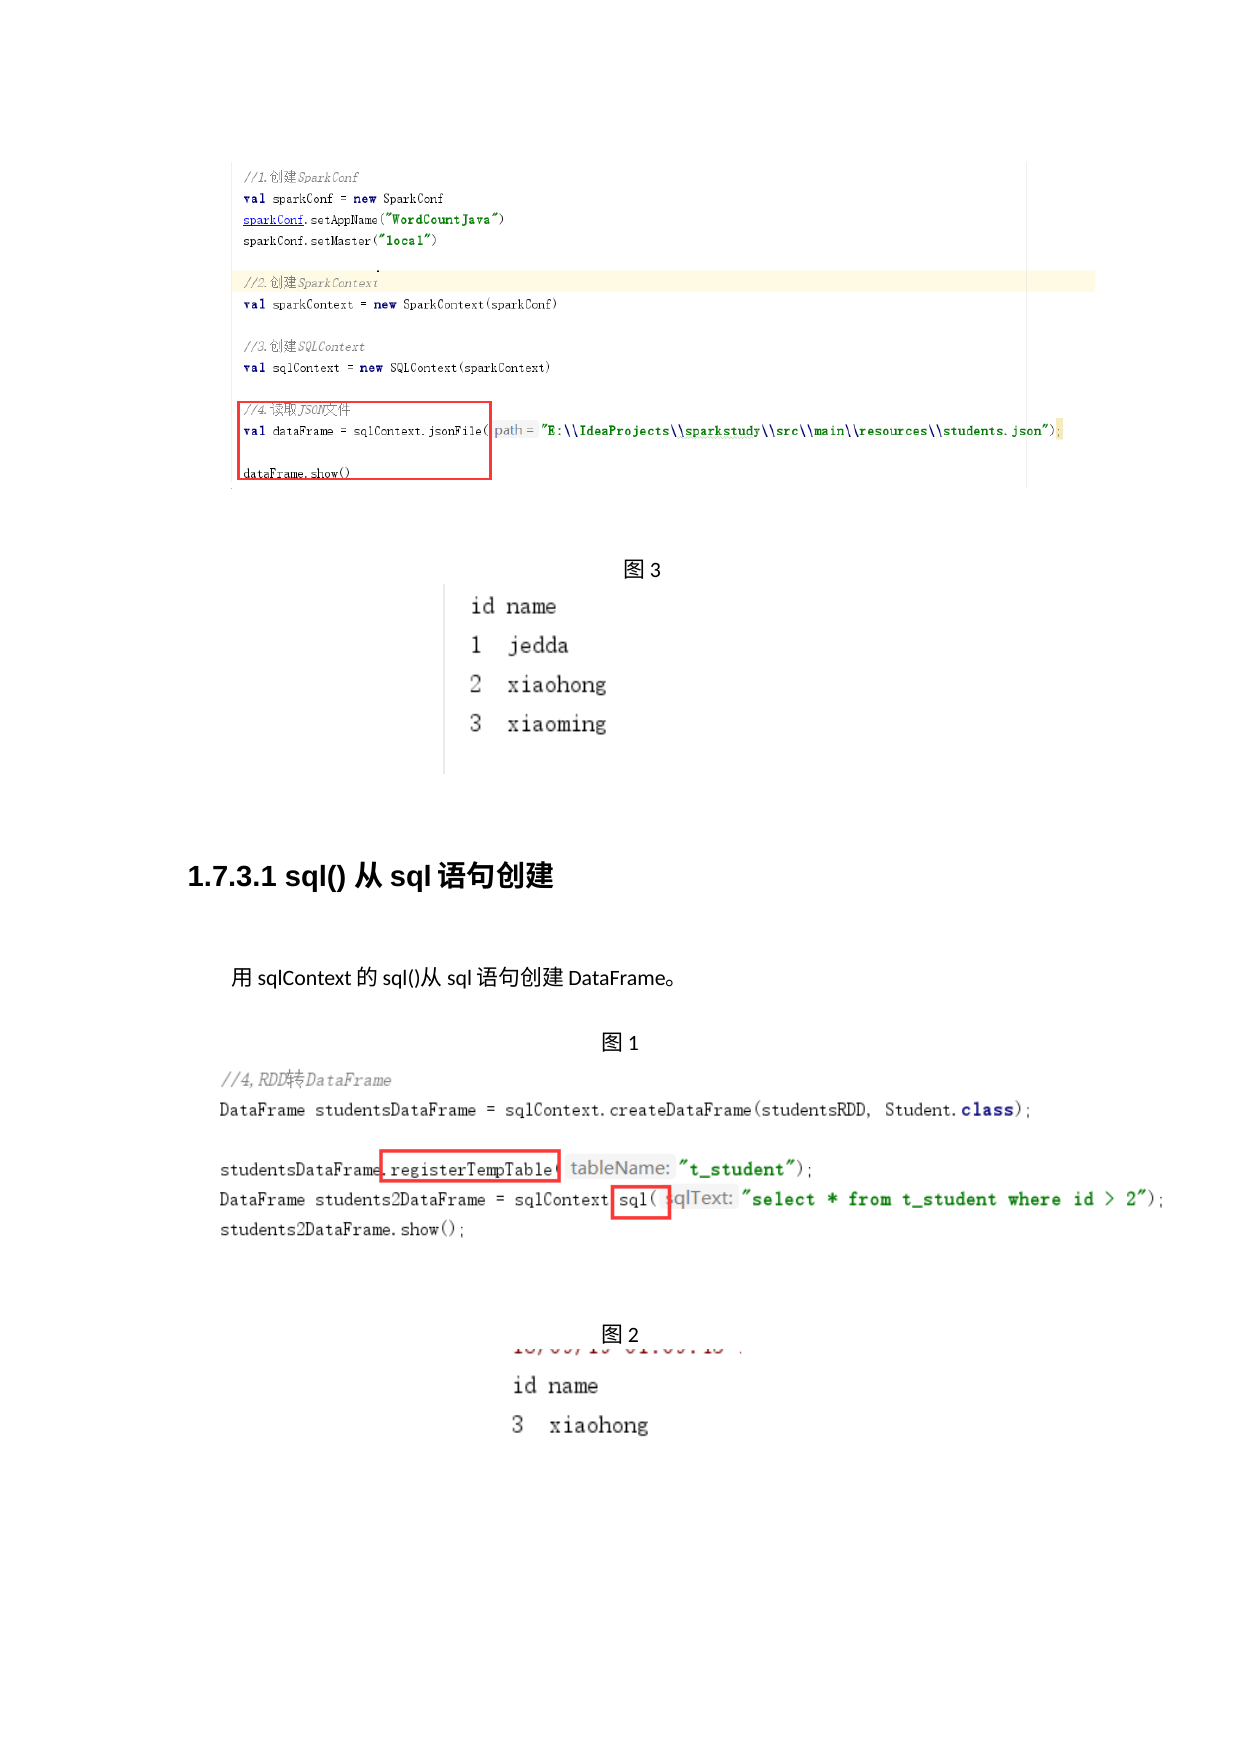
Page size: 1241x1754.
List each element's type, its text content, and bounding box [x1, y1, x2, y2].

picture [499, 1349, 742, 1452]
picture [187, 1057, 1240, 1264]
text 图1 [187, 1024, 1053, 1057]
picture [443, 584, 841, 774]
text 图2 [187, 1317, 1053, 1349]
text 用sqlContext的sql()从sql语句创建DataFrame。 [187, 959, 1053, 992]
picture [231, 162, 1096, 489]
subtitle 1.7.3.1 sql() 从sql语句创建 [187, 841, 1053, 906]
text 图3 [187, 552, 1053, 584]
